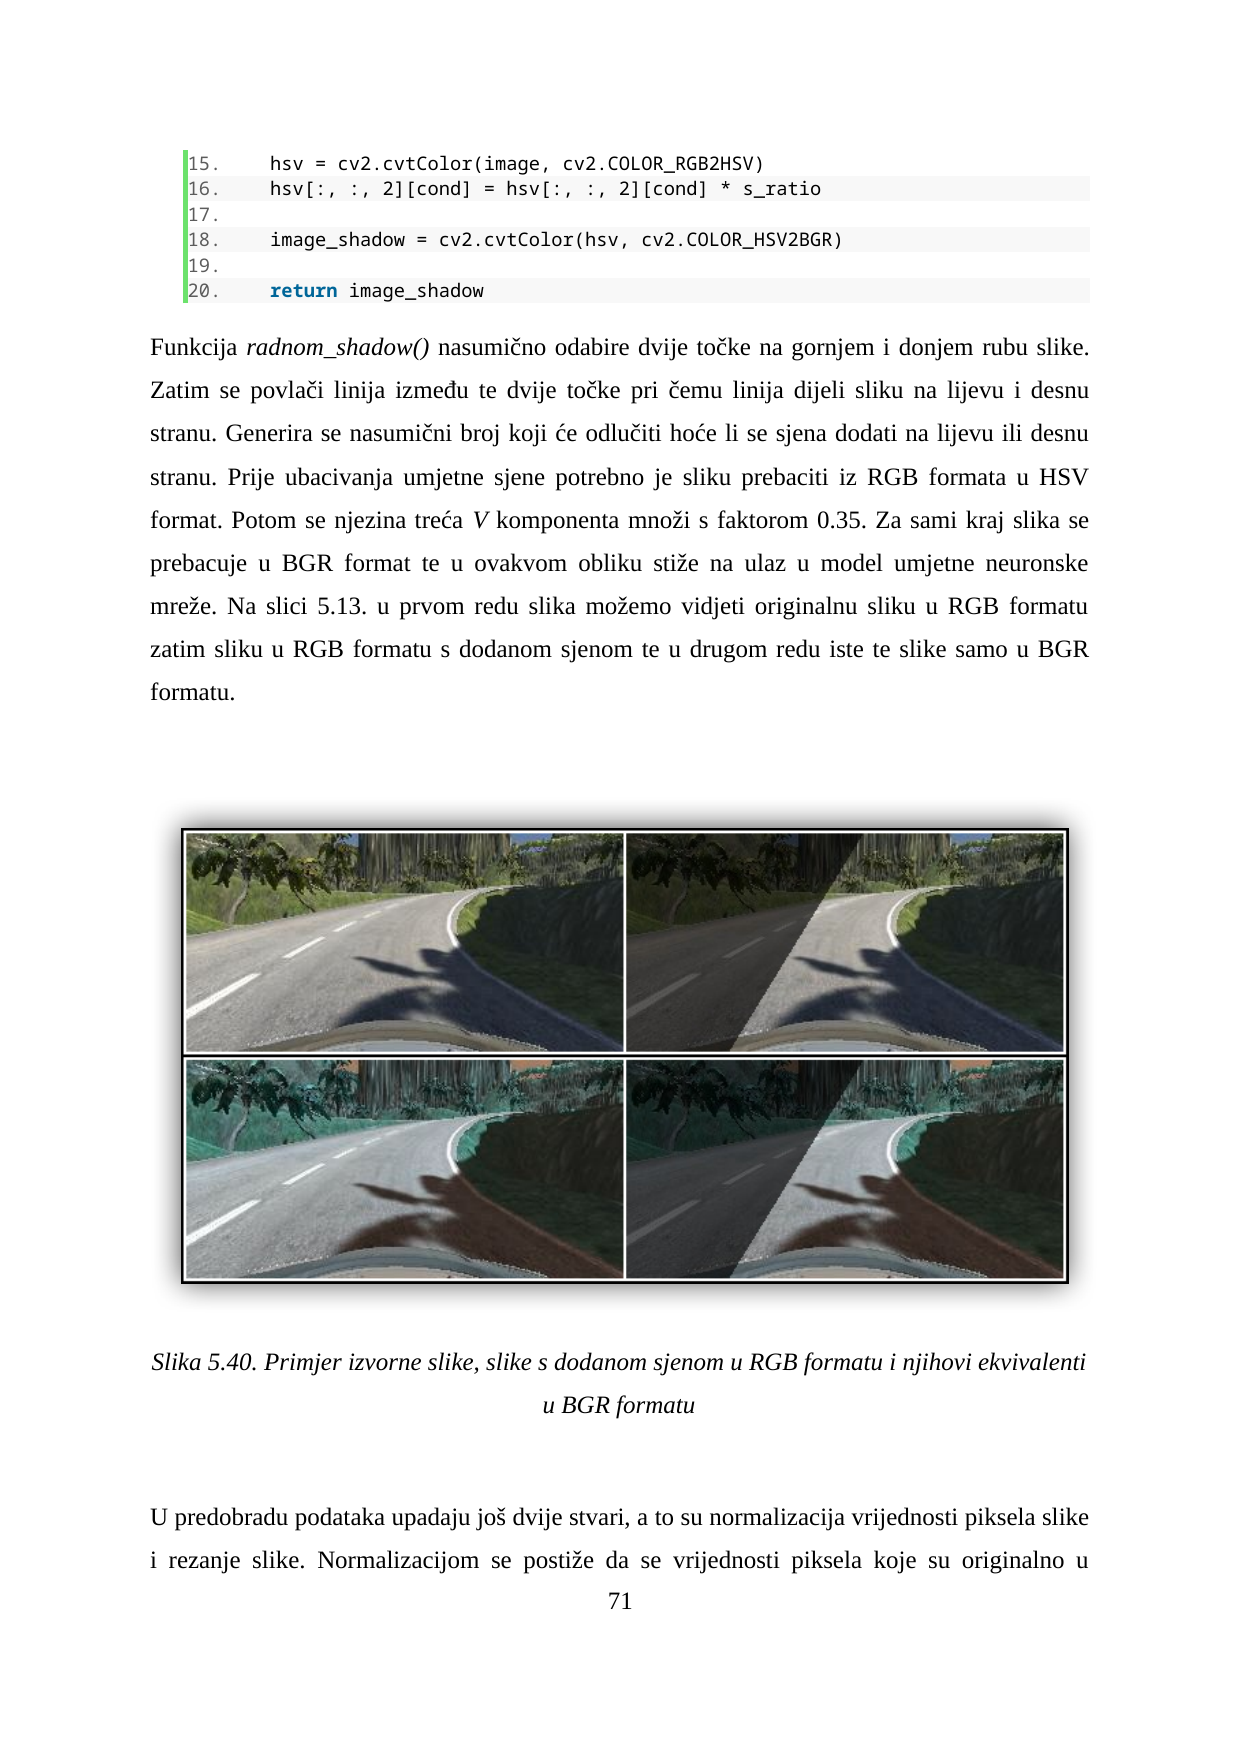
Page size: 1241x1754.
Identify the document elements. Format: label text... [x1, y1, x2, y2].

list hsv = cv2.cvtColor(image, cv2.COLOR_RGB2HSV) [188, 150, 1090, 176]
picture [181, 828, 1069, 1284]
list return image_shadow [188, 278, 1090, 303]
list hsv[:, :, 2][cond] = hsv[:, :, 2][cond] * s_ratio [188, 176, 1090, 201]
text Funkcija radnom_shadow() nasumično odabire dvije točke na gornjem i donjem rubu slike. Zatim se povlači linija između te dvije točke pri čemu linija dijeli sliku na lijevu i desnu stranu. Generira se nasumični broj koji će odlučiti hoće li se sjena dodati na lijevu ili desnu stranu. Prije ubacivanja umjetne sjene potrebno je sliku prebaciti iz RGB formata u HSV format. Potom se njezina treća V komponenta množi s faktorom 0.35. Za sami kraj slika se prebacuje u BGR format te u ovakvom obliku stiže na ulaz u model umjetne neuronske mreže. Na slici 5.13. u prvom redu slika možemo vidjeti originalnu sliku u RGB formatu zatim sliku u RGB formatu s dodanom sjenom te u drugom redu iste te slike samo u BGR formatu. [150, 332, 1090, 706]
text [150, 1502, 1090, 1573]
list image_shadow = cv2.cvtColor(hsv, cv2.COLOR_HSV2BGR) [188, 227, 1090, 252]
